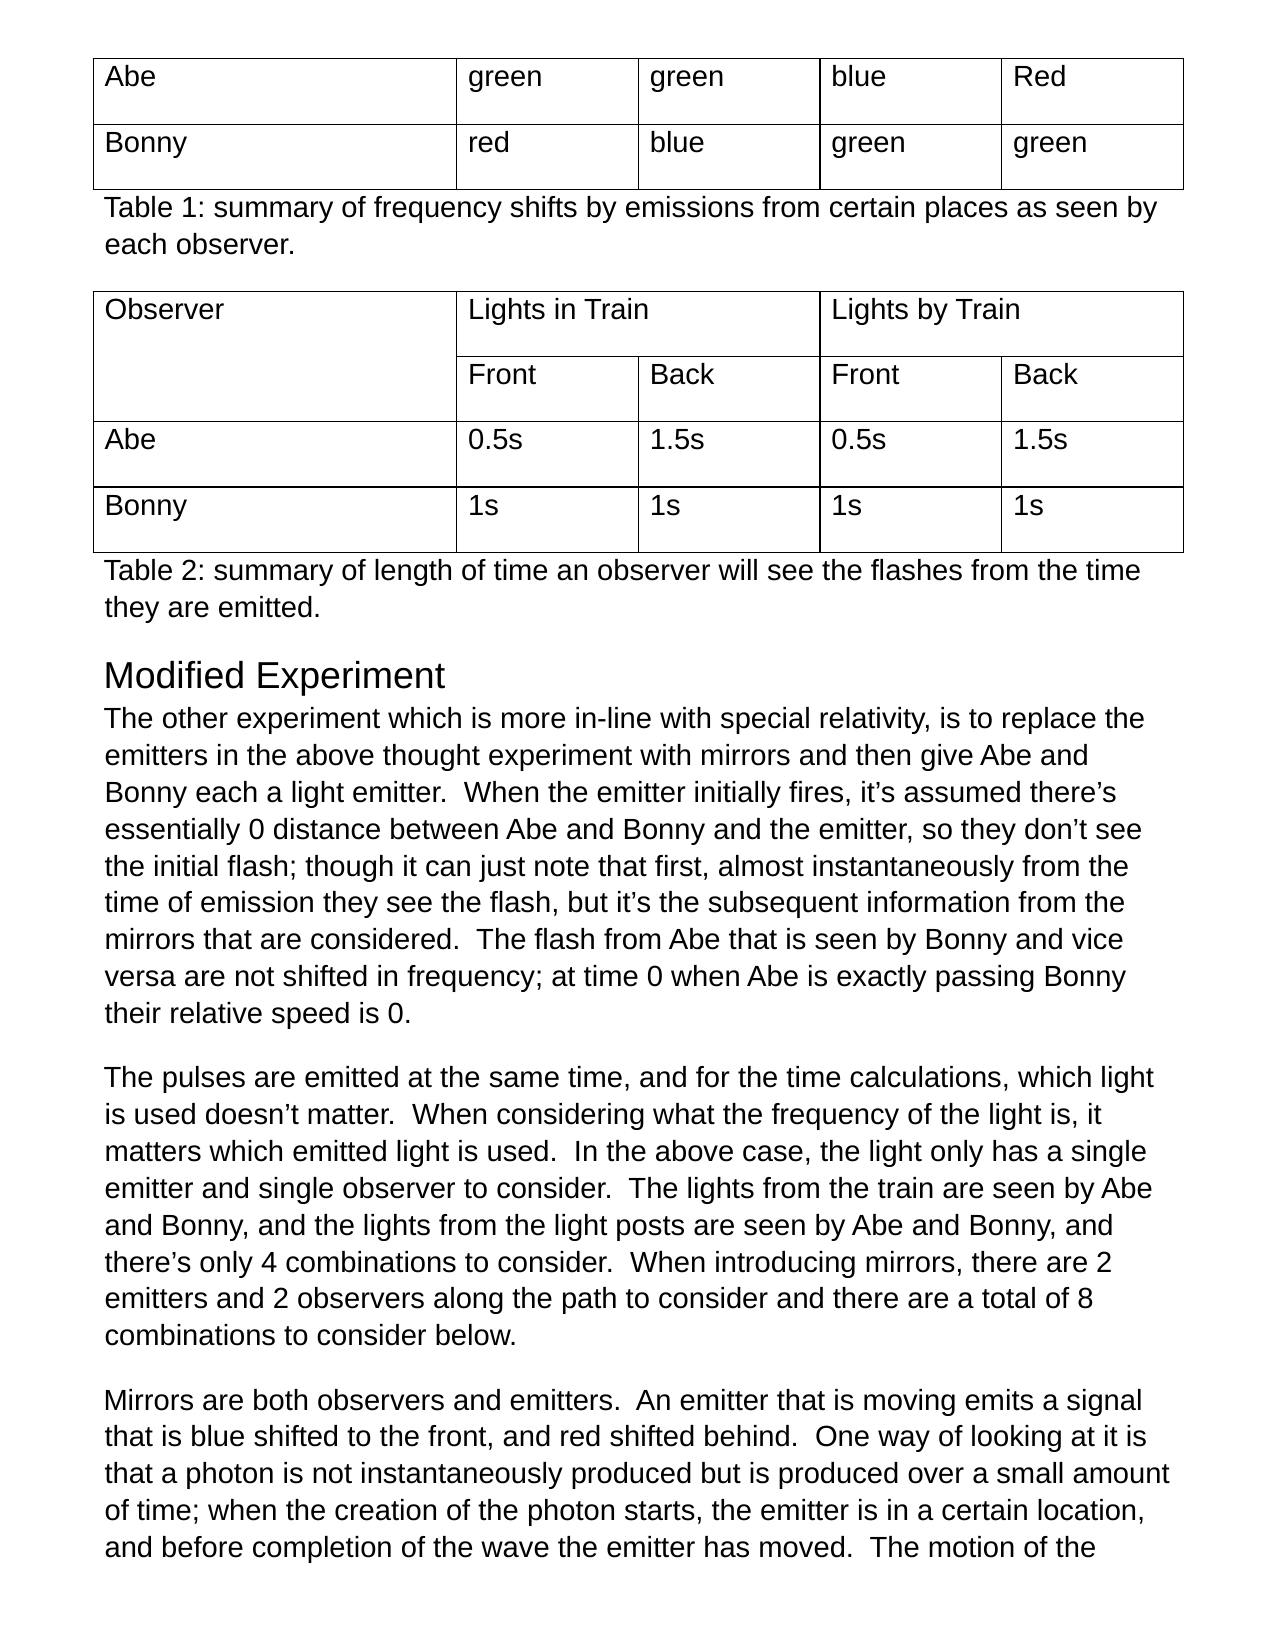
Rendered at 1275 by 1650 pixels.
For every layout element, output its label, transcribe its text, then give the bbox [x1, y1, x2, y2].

table_cell green [821, 125, 1001, 189]
table_cell Bonny [94, 488, 456, 552]
table_header Lights in Train [457, 292, 819, 356]
subtitle Modified Experiment [103, 654, 1172, 697]
table_cell 1s [821, 488, 1001, 552]
text Table 1: summary of frequency shifts by emissions from certain places as seen by each observer. [103, 190, 1172, 260]
table_cell green [639, 59, 819, 123]
table_cell 1s [639, 488, 819, 552]
table_cell 1s [1002, 488, 1183, 552]
table_cell 0.5s [457, 422, 638, 486]
table_cell Front [821, 357, 1001, 421]
table_cell 1.5s [639, 422, 819, 486]
table_cell blue [821, 59, 1001, 123]
table_cell red [457, 125, 638, 189]
table_cell Red [1002, 59, 1183, 123]
table_header Observer [94, 292, 456, 421]
text The other experiment which is more in-line with special relativity, is to replace the emitters in the above thought experiment with mirrors and then give Abe and Bonny each a light emitter. When the emitter initially fires, it’s assumed there’s essentially 0 distance between Abe and Bonny and the emitter, so they don’t see the initial flash; though it can just note that first, almost instantaneously from the time of emission they see the flash, but it’s the subsequent information from the mirrors that are considered. The flash from Abe that is seen by Bonny and vice versa are not shifted in frequency; at time 0 when Abe is exactly passing Bonny their relative speed is 0. [103, 701, 1172, 1030]
table_cell blue [639, 125, 819, 189]
table_cell green [457, 59, 638, 123]
table_cell Front [457, 357, 638, 421]
table_cell green [1002, 125, 1183, 189]
table_cell 1s [457, 488, 638, 552]
table_cell Back [639, 357, 819, 421]
table_cell 1.5s [1002, 422, 1183, 486]
table_cell Bonny [94, 125, 456, 189]
text Table 2: summary of length of time an observer will see the flashes from the time they are emitted. [103, 553, 1172, 623]
table_cell Back [1002, 357, 1183, 421]
text The pulses are emitted at the same time, and for the time calculations, which light is used doesn’t matter. When considering what the frequency of the light is, it matters which emitted light is used. In the above case, the light only has a single emitter and single observer to consider. The lights from the train are seen by Abe and Bonny, and the lights from the light posts are seen by Abe and Bonny, and there’s only 4 combinations to consider. When introducing mirrors, there are 2 emitters and 2 observers along the path to consider and there are a total of 8 combinations to consider below. [103, 1060, 1172, 1352]
table_cell Abe [94, 422, 456, 486]
table_cell Abe [94, 59, 456, 123]
table_cell 0.5s [821, 422, 1001, 486]
table_header Lights by Train [821, 292, 1183, 356]
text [103, 1383, 1172, 1564]
